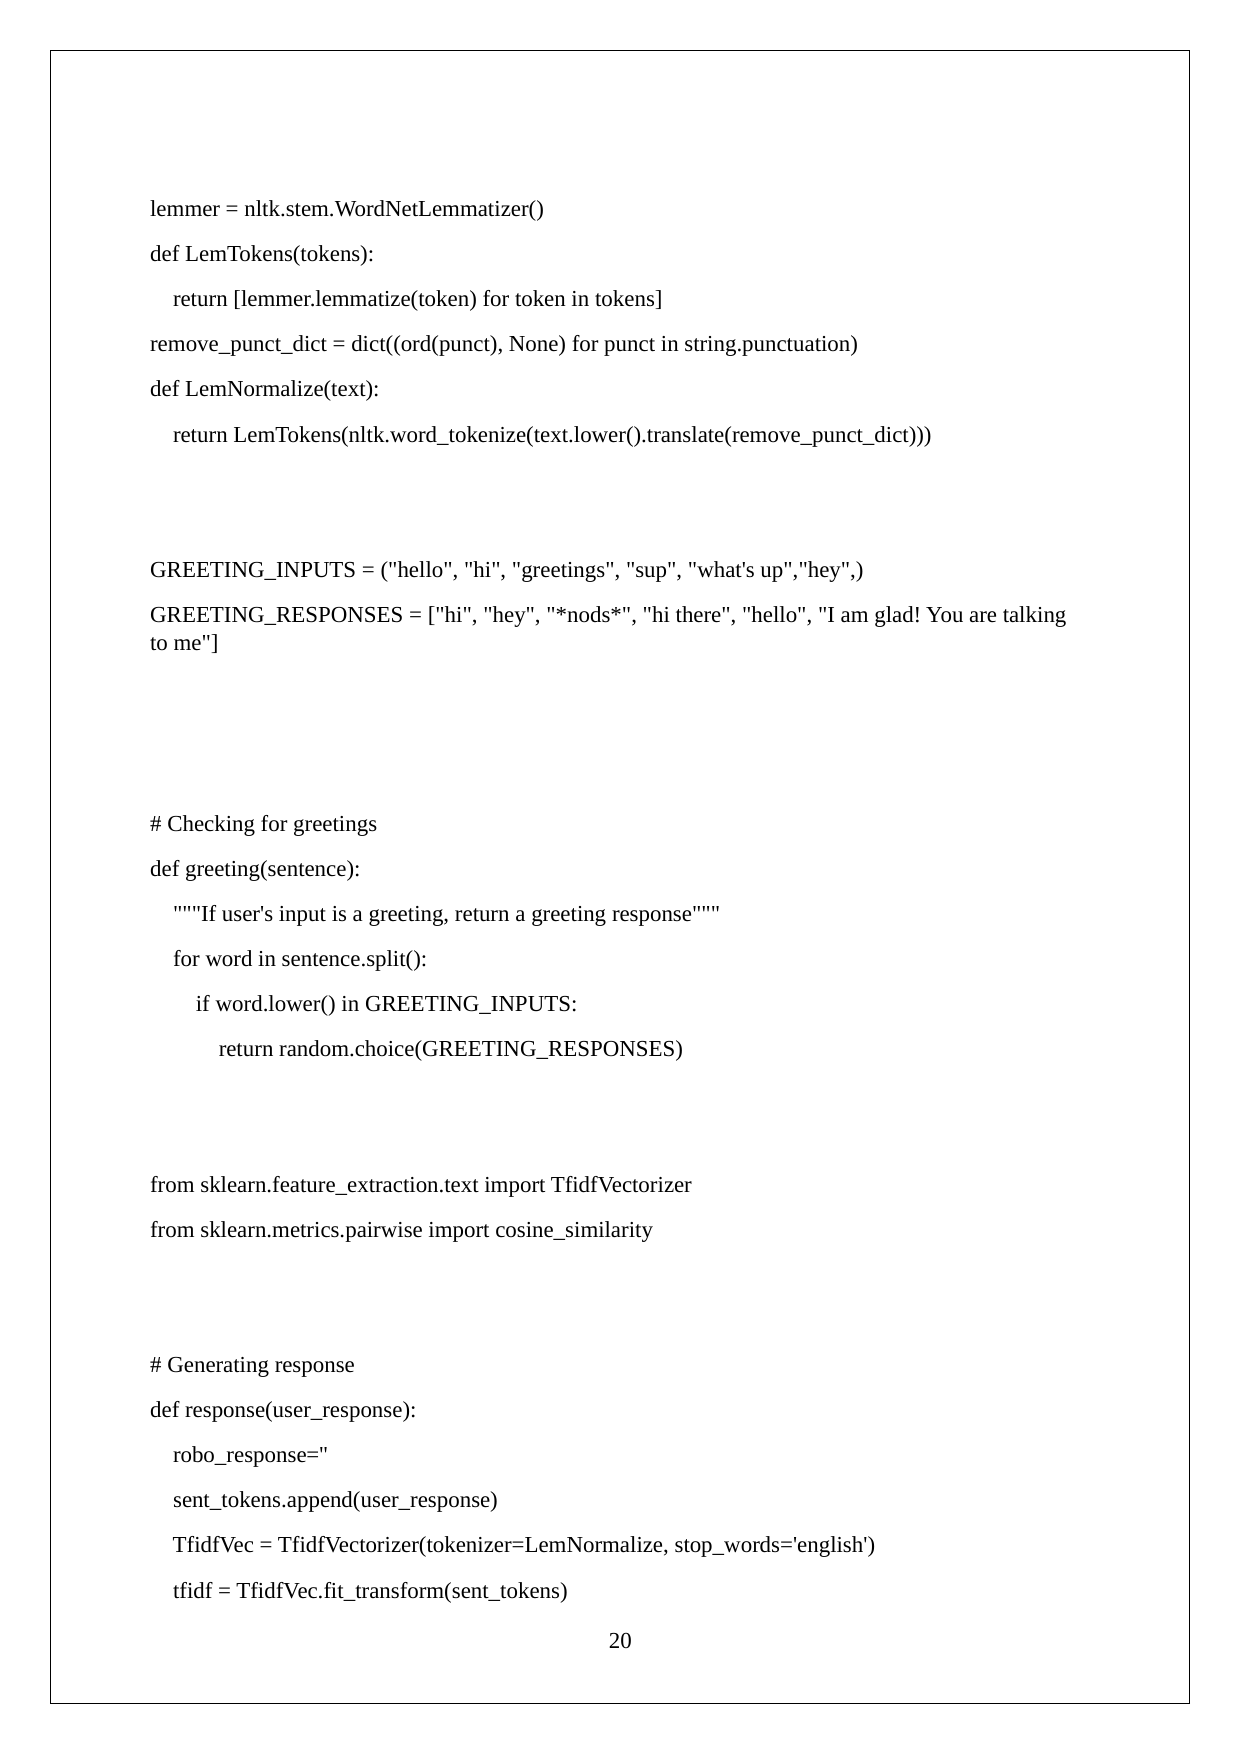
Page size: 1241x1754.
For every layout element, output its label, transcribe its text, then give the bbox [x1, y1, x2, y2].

text GREETING_RESPONSES = ["hi", "hey", "*nods*", "hi there", "hello", "I am glad! You are talking to me"] [150, 601, 1090, 656]
text remove_punct_dict = dict((ord(punct), None) for punct in string.punctuation) [150, 330, 1090, 357]
text TfidfVec = TfidfVectorizer(tokenizer=LemNormalize, stop_words='english') [150, 1532, 1090, 1558]
text robo_response='' [150, 1441, 1090, 1468]
text GREETING_INPUTS = ("hello", "hi", "greetings", "sup", "what's up","hey",) [150, 556, 1090, 582]
text lemmer = nltk.stem.WordNetLemmatizer() [150, 195, 1090, 221]
text return LemTokens(nltk.word_tokenize(text.lower().translate(remove_punct_dict))) [150, 421, 1090, 447]
text def LemTokens(tokens): [150, 240, 1090, 267]
text # Checking for greetings [150, 810, 1090, 836]
text from sklearn.metrics.pairwise import cosine_similarity [150, 1216, 1090, 1242]
text tfidf = TfidfVec.fit_transform(sent_tokens) [150, 1577, 1090, 1603]
text return [lemmer.lemmatize(token) for token in tokens] [150, 285, 1090, 312]
text for word in sentence.split(): [150, 945, 1090, 972]
text def LemNormalize(text): [150, 376, 1090, 402]
text """If user's input is a greeting, return a greeting response""" [150, 900, 1090, 926]
text def response(user_response): [150, 1396, 1090, 1423]
text sent_tokens.append(user_response) [150, 1486, 1090, 1513]
text from sklearn.feature_extraction.text import TfidfVectorizer [150, 1171, 1090, 1197]
text # Generating response [150, 1351, 1090, 1377]
text if word.lower() in GREETING_INPUTS: [150, 990, 1090, 1017]
text def greeting(sentence): [150, 855, 1090, 881]
text return random.choice(GREETING_RESPONSES) [150, 1035, 1090, 1062]
